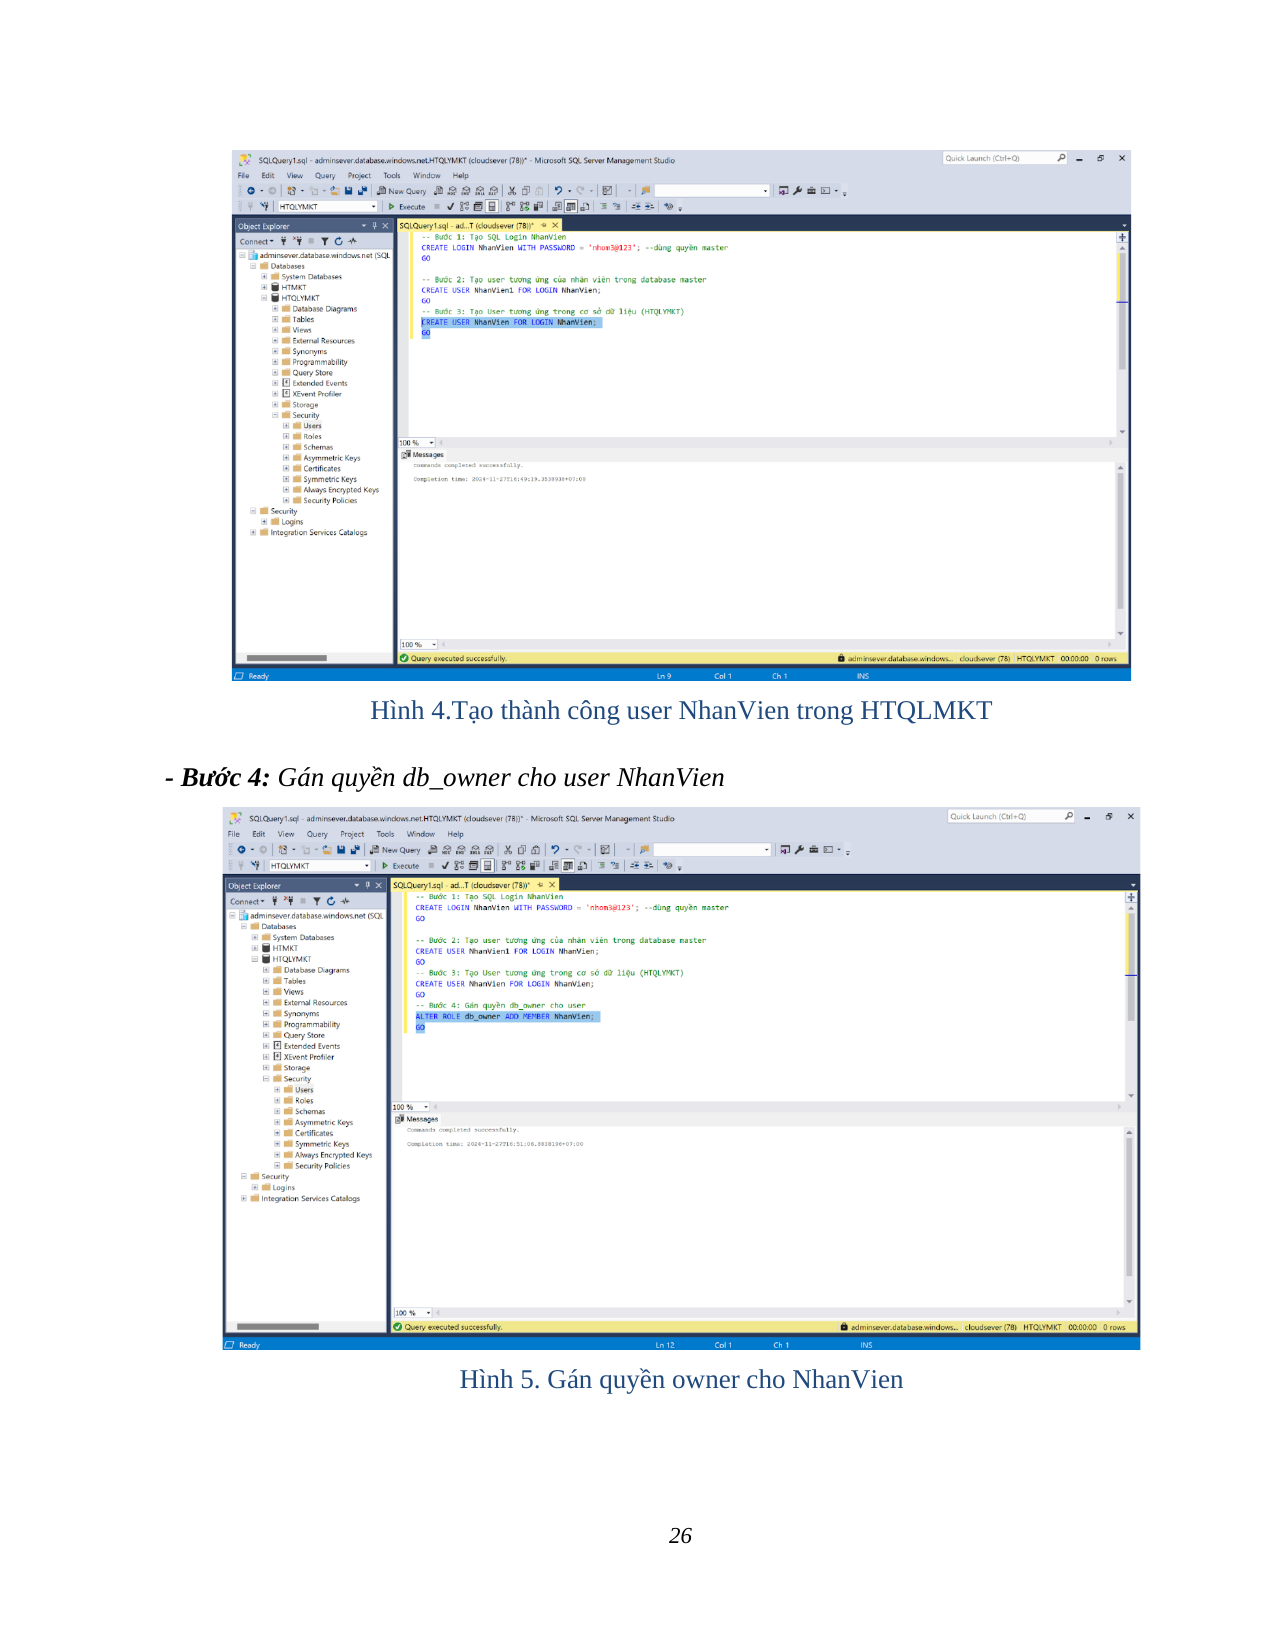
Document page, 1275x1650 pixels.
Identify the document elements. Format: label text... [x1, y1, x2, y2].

picture [231, 150, 1132, 681]
text Hình 5. Gán quyền owner cho NhanVien [165, 1363, 1198, 1394]
text Hình 4.Tạo thành công user NhanVien trong HTQLMKT [165, 694, 1198, 725]
picture [222, 807, 1141, 1350]
text - Bước 4: Gán quyền db_owner cho user NhanVien [165, 761, 1198, 792]
